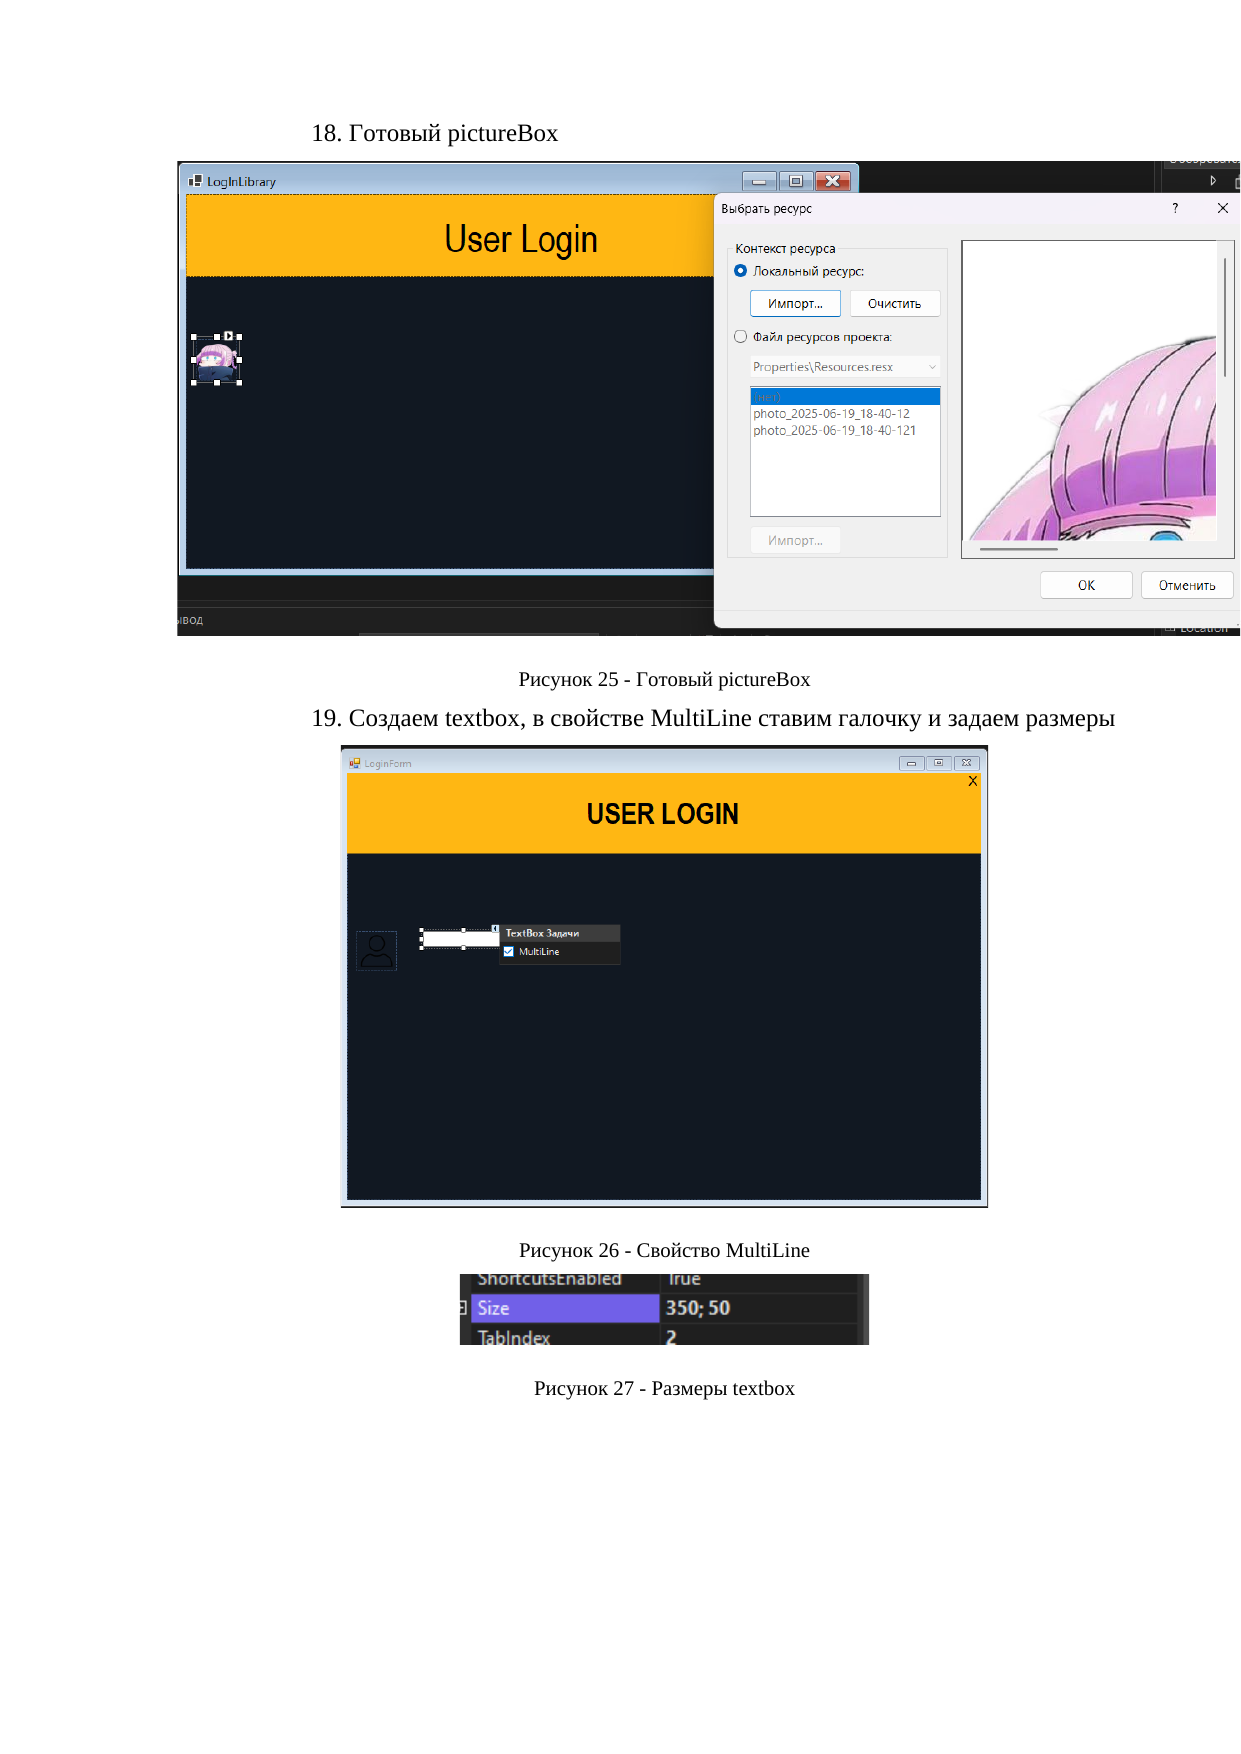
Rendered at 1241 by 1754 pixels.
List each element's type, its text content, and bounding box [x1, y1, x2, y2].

list Создаем textbox, в свойстве MultiLine ставим галочку и задаем размеры [311, 703, 1152, 731]
picture [459, 1274, 870, 1345]
text Рисунок 25 - Готовый pictureBox [177, 667, 1152, 691]
text Рисунок 26 - Свойство MultiLine [177, 1238, 1152, 1262]
picture [177, 161, 1241, 636]
list Готовый pictureBox [311, 118, 1152, 147]
text Рисунок 27 - Размеры textbox [177, 1375, 1152, 1399]
picture [340, 745, 989, 1208]
